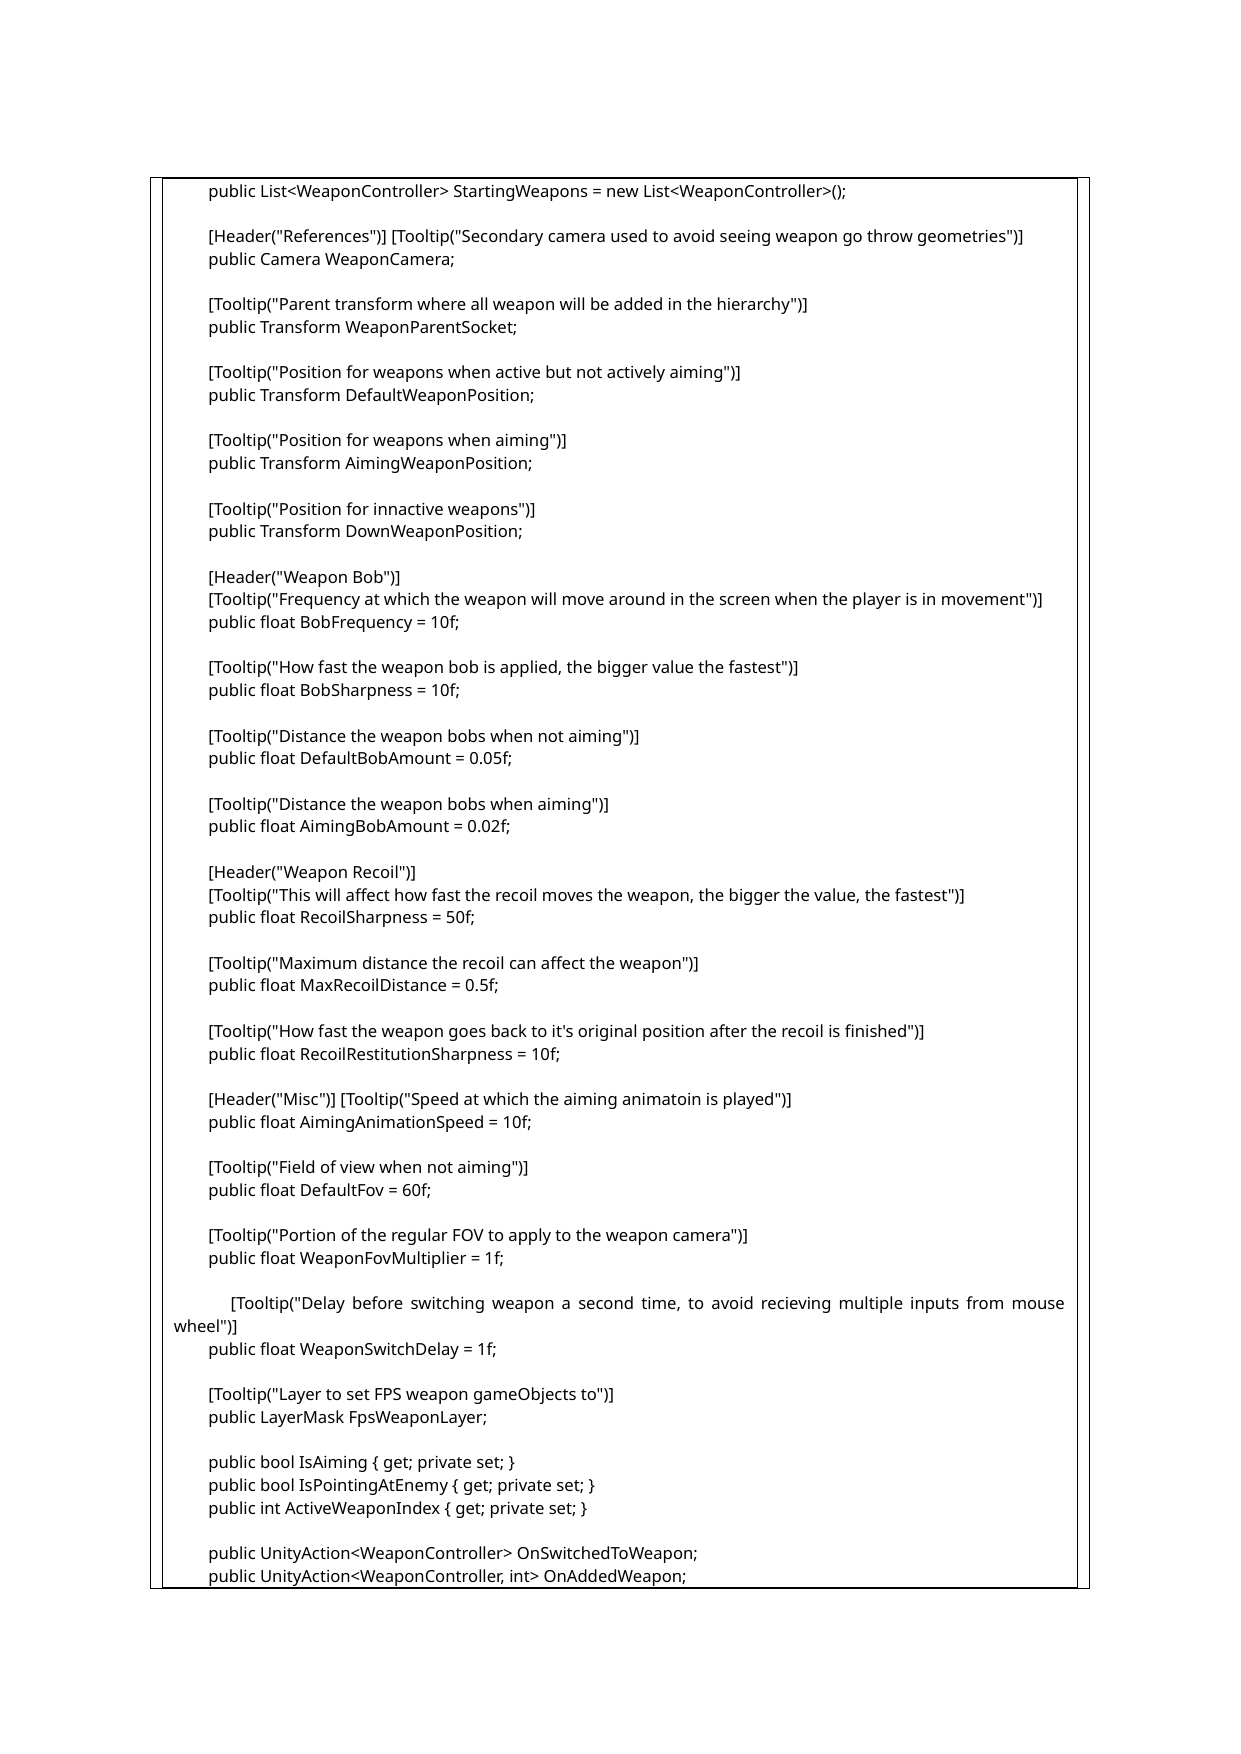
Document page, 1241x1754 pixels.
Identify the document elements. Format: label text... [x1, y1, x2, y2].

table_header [1078, 178, 1089, 1588]
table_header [151, 178, 162, 1588]
